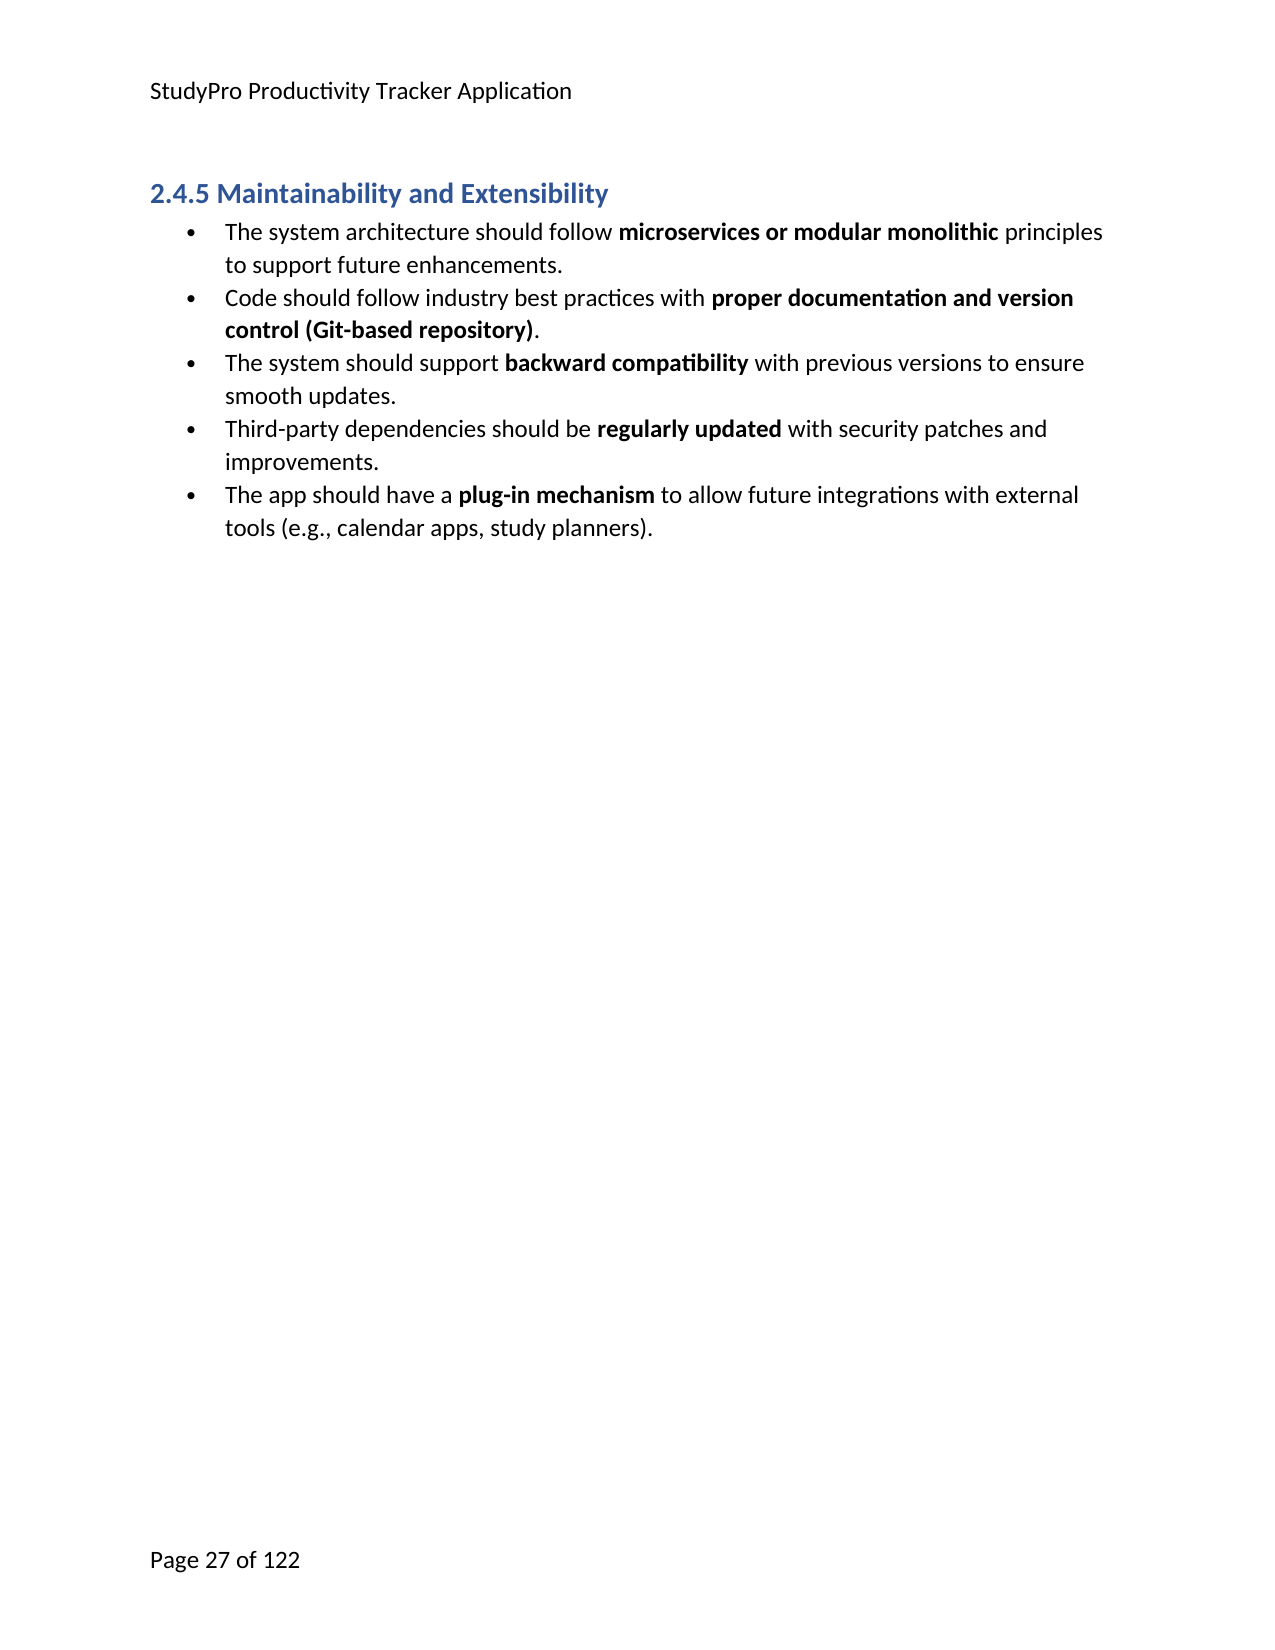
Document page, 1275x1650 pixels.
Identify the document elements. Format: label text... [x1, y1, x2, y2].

list Code should follow industry best practices with proper documentation and version control (Git-based repository). [187, 282, 1125, 345]
subtitle 2.4.5 Maintainability and Extensibility [150, 175, 1125, 211]
list The app should have a plug-in mechanism to allow future integrations with external tools (e.g., calendar apps, study planners). [187, 479, 1125, 543]
list The system architecture should follow microservices or modular monolithic principles to support future enhancements. [187, 216, 1125, 279]
list The system should support backward compatibility with previous versions to ensure smooth updates. [187, 348, 1125, 411]
list Third-party dependencies should be regularly updated with security patches and improvements. [187, 413, 1125, 477]
